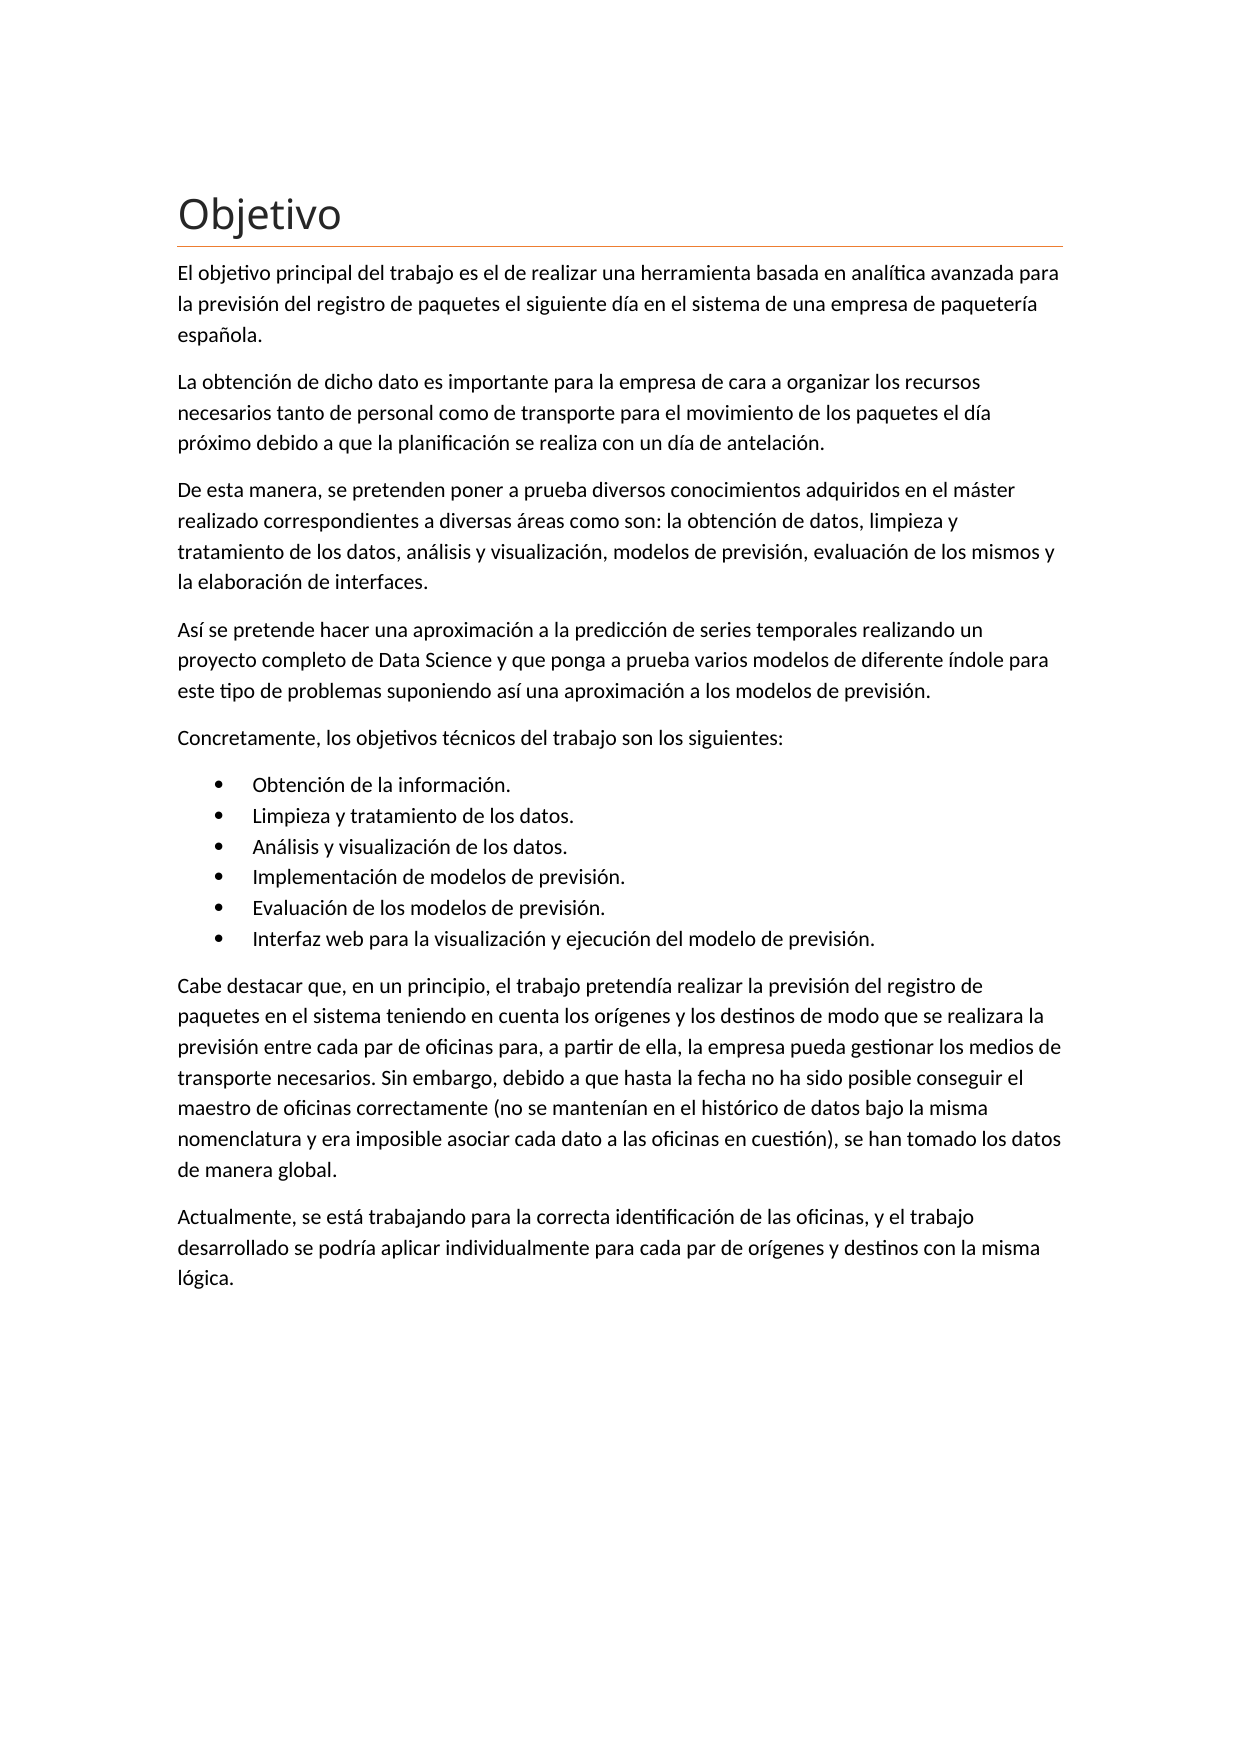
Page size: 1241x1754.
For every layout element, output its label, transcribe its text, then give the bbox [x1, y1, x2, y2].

list Obtención de la información. [215, 772, 1063, 798]
text Concretamente, los objetivos técnicos del trabajo son los siguientes: [177, 724, 1063, 751]
text De esta manera, se pretenden poner a prueba diversos conocimientos adquiridos en el máster realizado correspondientes a diversas áreas como son: la obtención de datos, limpieza y tratamiento de los datos, análisis y visualización, modelos de previsión, evaluación de los mismos y la elaboración de interfaces. [177, 477, 1063, 595]
text El objetivo principal del trabajo es el de realizar una herramienta basada en analítica avanzada para la previsión del registro de paquetes el siguiente día en el sistema de una empresa de paquetería española. [177, 259, 1063, 347]
list Implementación de modelos de previsión. [215, 863, 1063, 890]
text Cabe destacar que, en un principio, el trabajo pretendía realizar la previsión del registro de paquetes en el sistema teniendo en cuenta los orígenes y los destinos de modo que se realizara la previsión entre cada par de oficinas para, a partir de ella, la empresa pueda gestionar los medios de transporte necesarios. Sin embargo, debido a que hasta la fecha no ha sido posible conseguir el maestro de oficinas correctamente (no se mantenían en el histórico de datos bajo la misma nomenclatura y era imposible asociar cada dato a las oficinas en cuestión), se han tomado los datos de manera global. [177, 972, 1063, 1182]
list Interfaz web para la visualización y ejecución del modelo de previsión. [215, 925, 1063, 951]
subtitle Objetivo [177, 185, 1063, 246]
list Análisis y visualización de los datos. [215, 833, 1063, 859]
list Evaluación de los modelos de previsión. [215, 894, 1063, 921]
text Actualmente, se está trabajando para la correcta identificación de las oficinas, y el trabajo desarrollado se podría aplicar individualmente para cada par de orígenes y destinos con la misma lógica. [177, 1203, 1063, 1291]
text Así se pretende hacer una aproximación a la predicción de series temporales realizando un proyecto completo de Data Science y que ponga a prueba varios modelos de diferente índole para este tipo de problemas suponiendo así una aproximación a los modelos de previsión. [177, 616, 1063, 704]
text La obtención de dicho dato es importante para la empresa de cara a organizar los recursos necesarios tanto de personal como de transporte para el movimiento de los paquetes el día próximo debido a que la planificación se realiza con un día de antelación. [177, 368, 1063, 456]
list Limpieza y tratamiento de los datos. [215, 802, 1063, 829]
